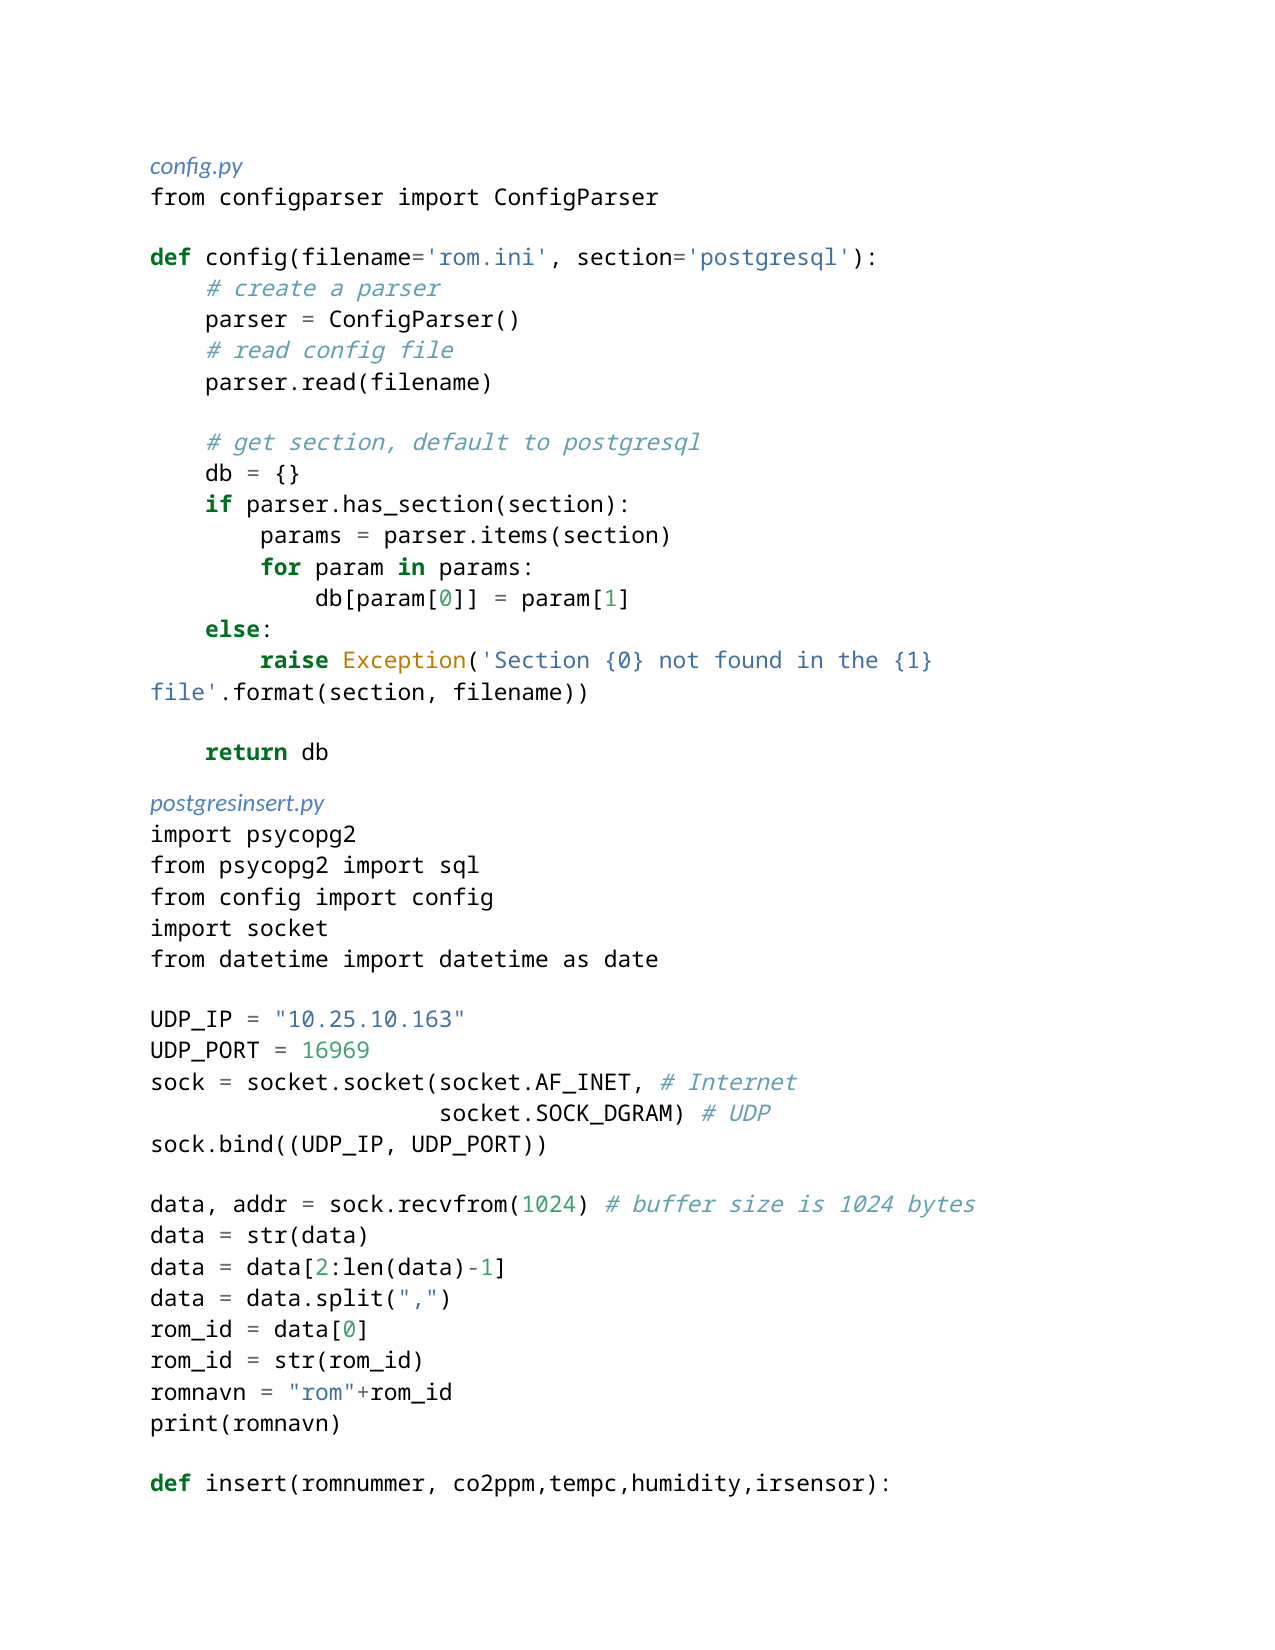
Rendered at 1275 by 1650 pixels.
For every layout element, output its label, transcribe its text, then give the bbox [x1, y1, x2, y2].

subtitle postgresinsert.py [150, 788, 1125, 818]
text from configparser import ConfigParser def config(filename='rom.ini', section='postgresql'): # create a parser parser = ConfigParser() # read config file parser.read(filename) # get section, default to postgresql db = {} if parser.has_section(section): params = parser.items(section) for param in params: db[param[0]] = param[1] else: raise Exception('Section {0} not found in the {1} file'.format(section, filename)) return db [150, 181, 1125, 767]
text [150, 818, 1125, 1498]
subtitle config.py [150, 150, 1125, 181]
